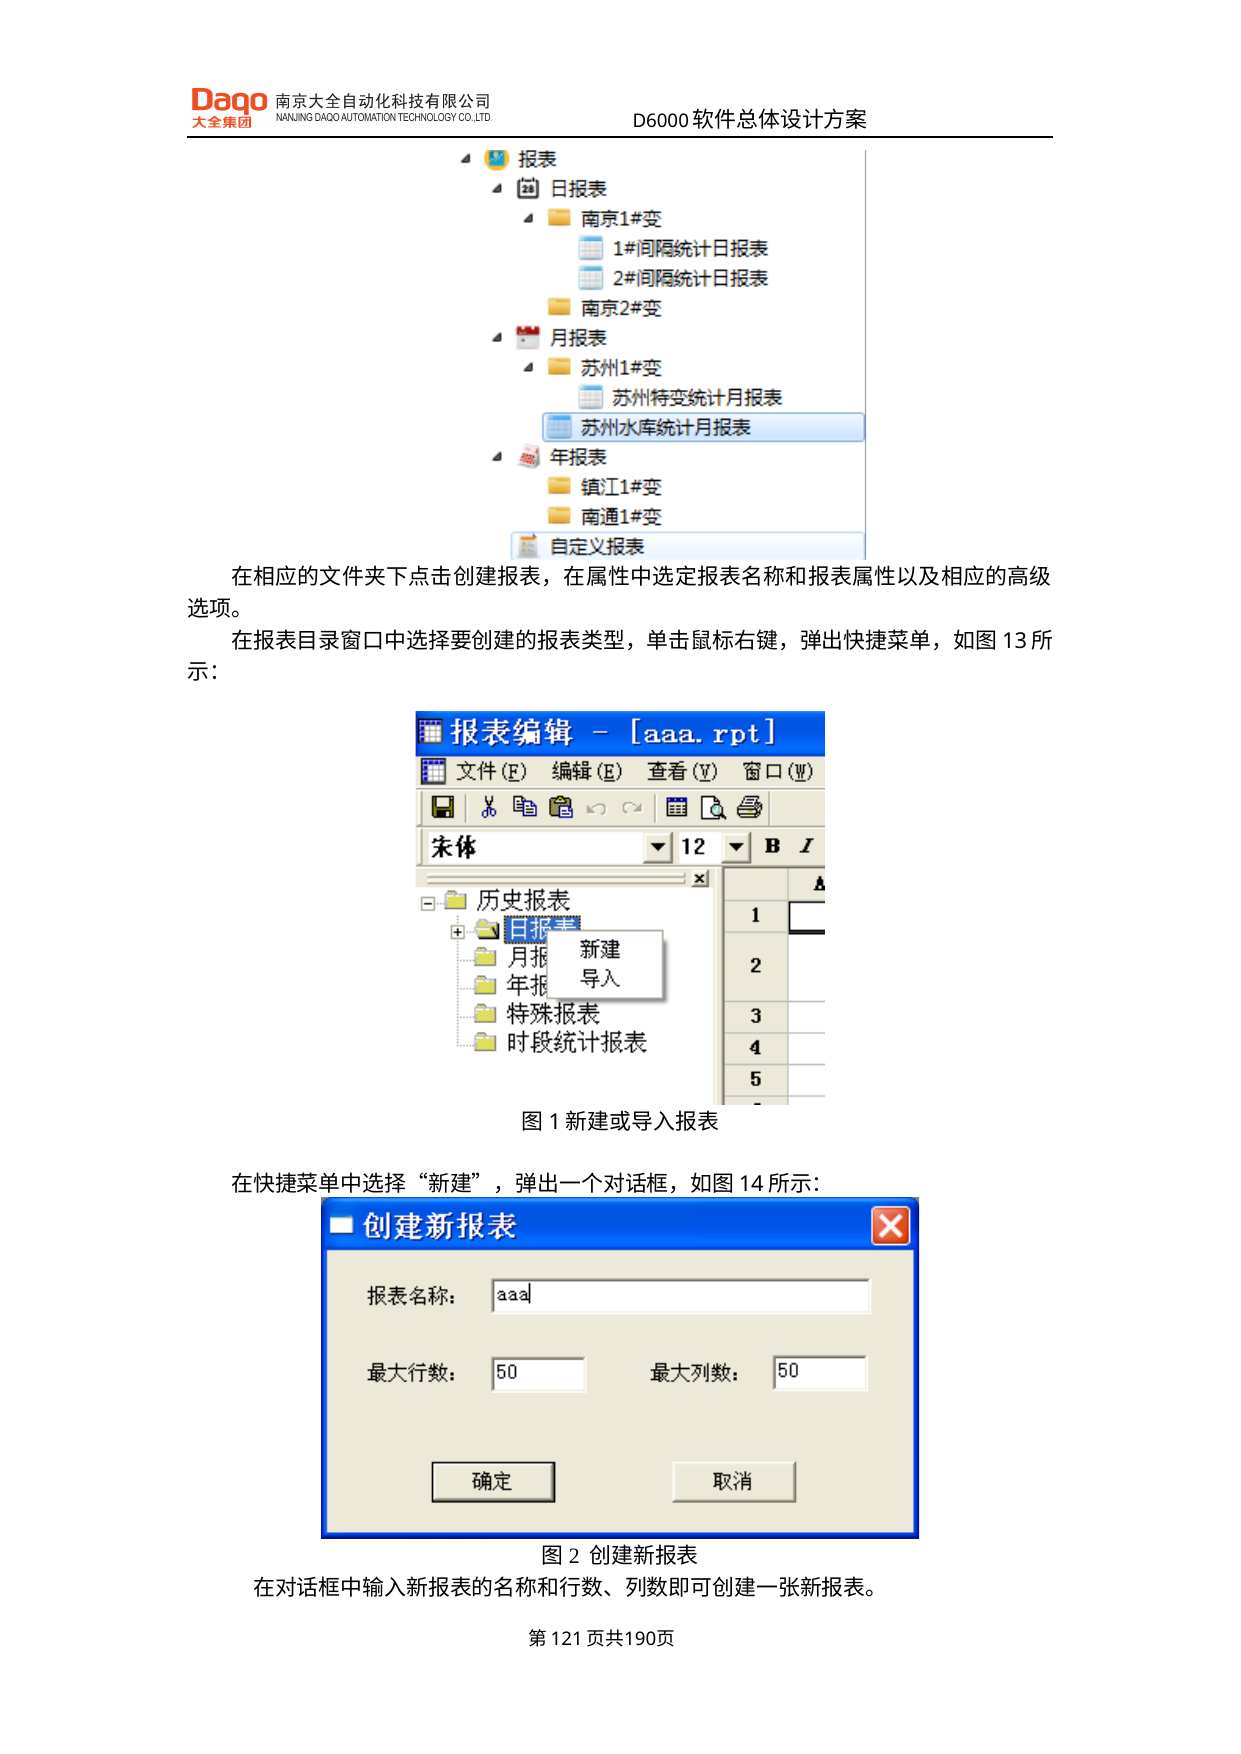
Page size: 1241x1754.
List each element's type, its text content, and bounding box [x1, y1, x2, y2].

picture [321, 1197, 920, 1539]
text 在对话框中输入新报表的名称和行数、列数即可创建一张新报表。 [209, 1570, 1031, 1602]
text 在快捷菜单中选择“新建”，弹出一个对话框，如图14所示： [187, 1166, 1053, 1197]
picture [415, 711, 825, 1105]
picture [187, 88, 492, 128]
text 在相应的文件夹下点击创建报表，在属性中选定报表名称和报表属性以及相应的高级选项。 [187, 559, 1053, 623]
text 在报表目录窗口中选择要创建的报表类型，单击鼠标右键，弹出快捷菜单，如图13所示： [187, 623, 1053, 686]
picture [417, 150, 867, 560]
